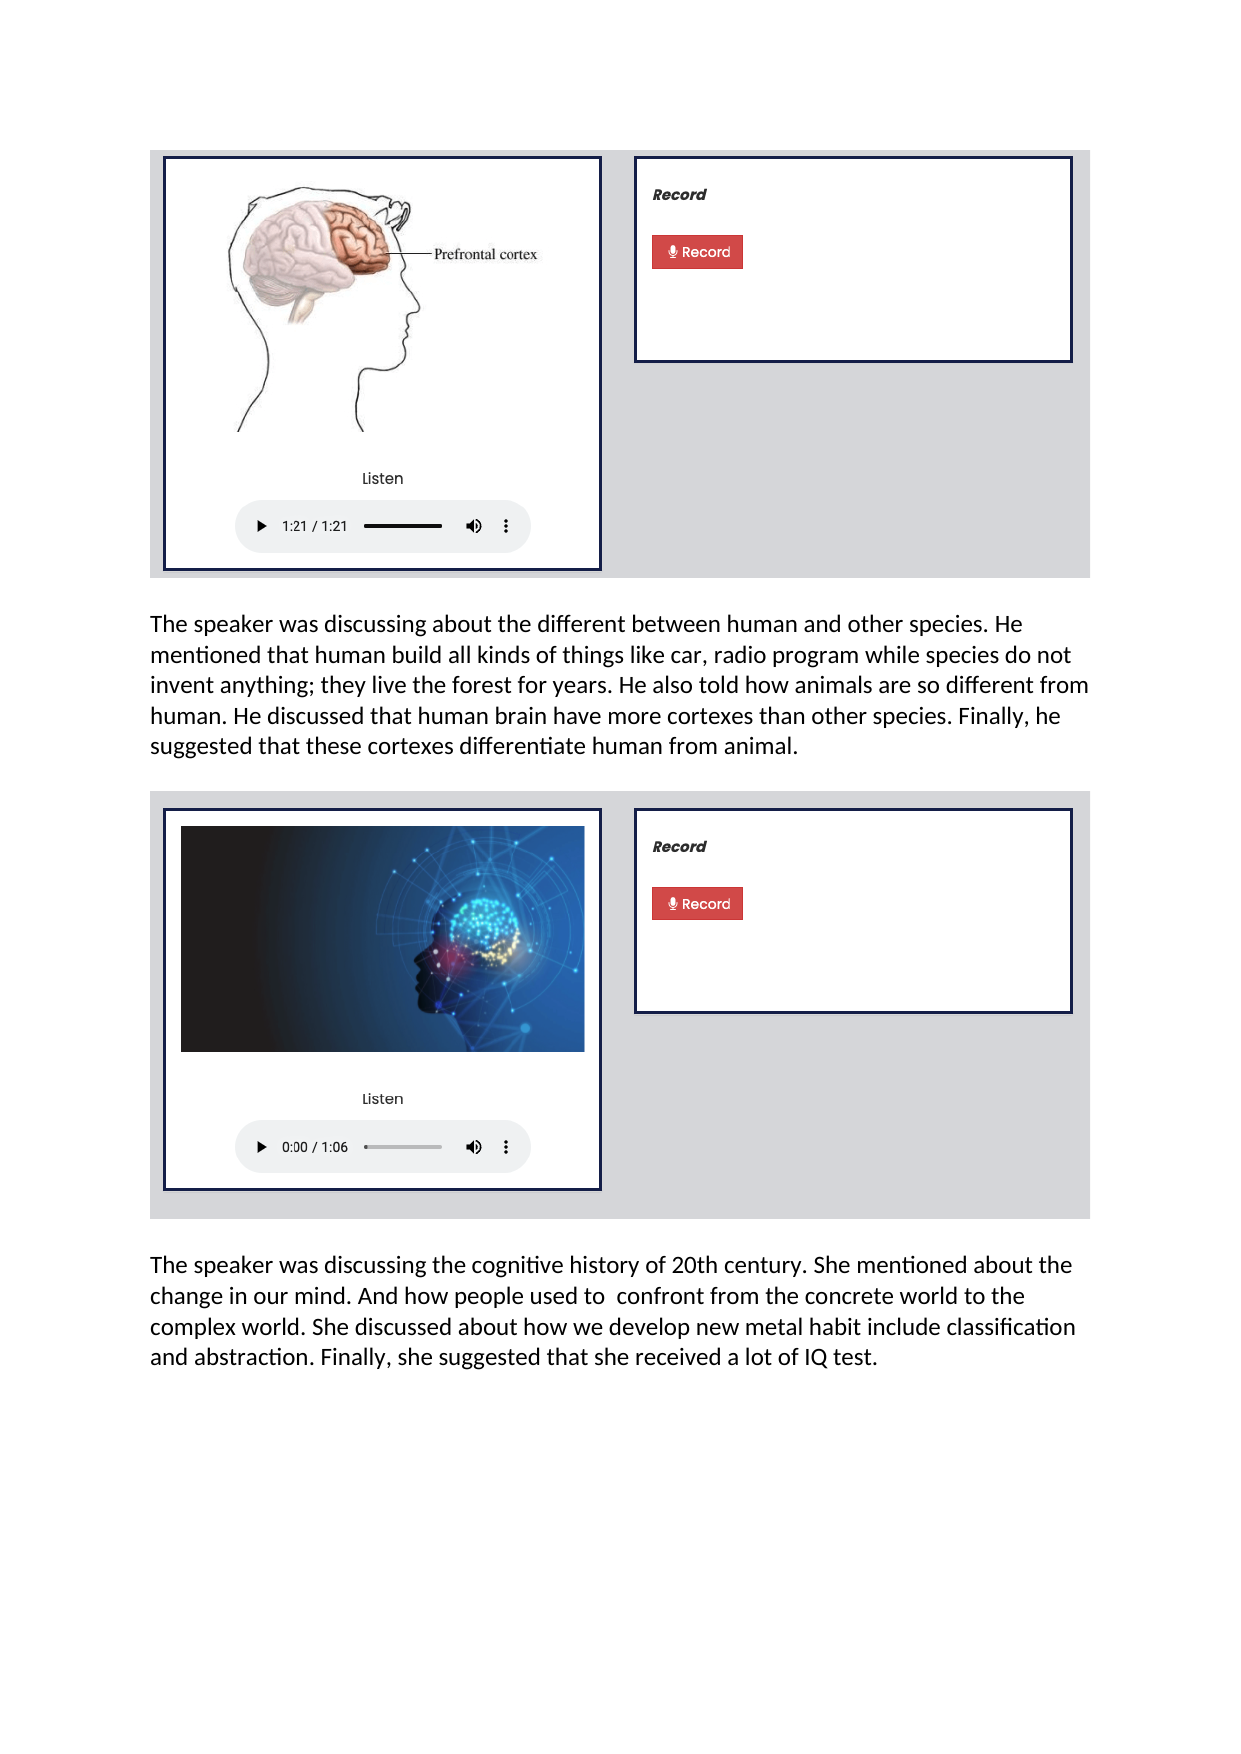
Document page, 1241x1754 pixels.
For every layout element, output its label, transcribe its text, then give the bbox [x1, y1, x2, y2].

text The speaker was discussing the cognitive history of 20th century. She mentioned about the change in our mind. And how people used to confront from the concrete world to the complex world. She discussed about how we develop new metal habit include classification and abstraction. Finally, she suggested that she received a lot of IQ test. [150, 1249, 1090, 1372]
picture [150, 791, 1091, 1219]
picture [150, 150, 1091, 578]
text The speaker was discussing about the different between human and other species. He mentioned that human build all kinds of things like car, radio program while species do not invent anything; they live the forest for years. He also told how animals are so different from human. He discussed that human brain have more cortexes than other species. Finally, he suggested that these cortexes differentiate human from animal. [150, 608, 1090, 761]
